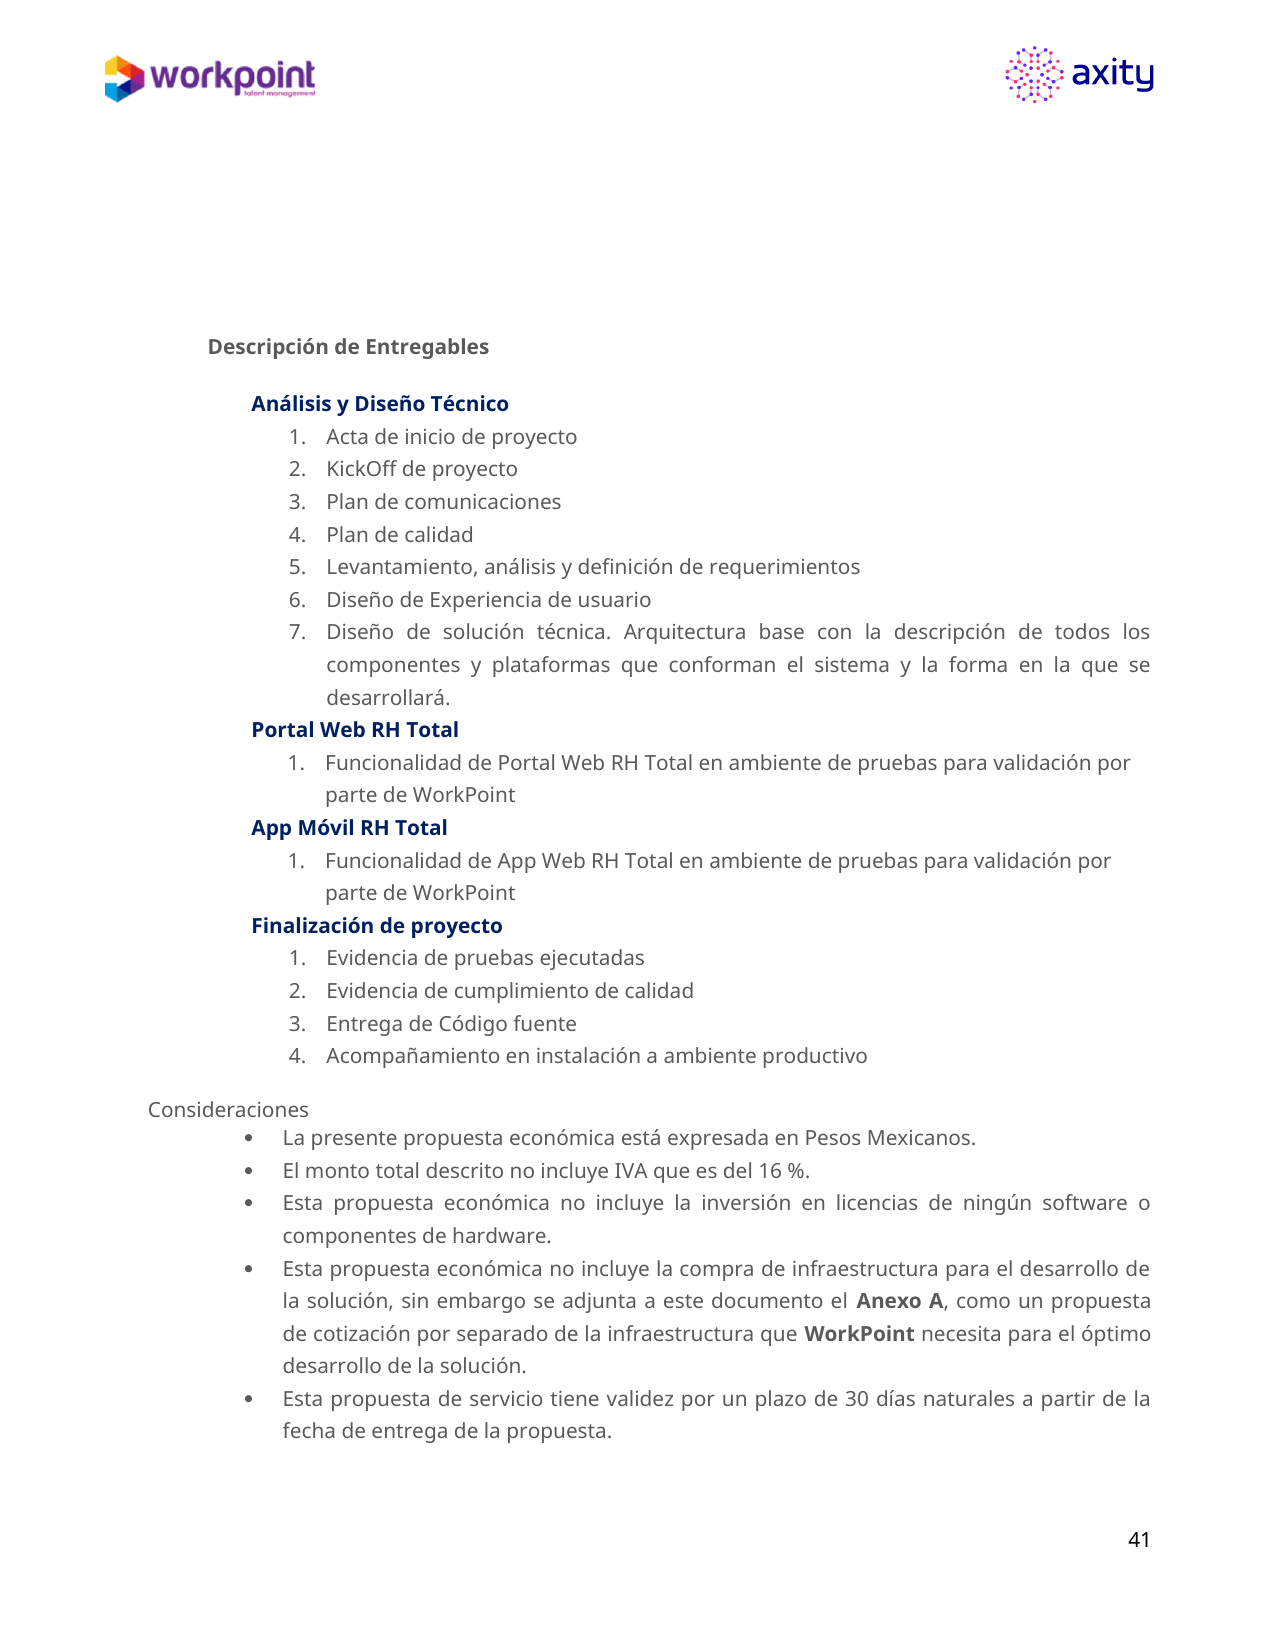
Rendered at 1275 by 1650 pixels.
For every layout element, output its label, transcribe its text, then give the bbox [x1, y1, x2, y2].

text Consideraciones [148, 1095, 1152, 1123]
list Levantamiento, análisis y definición de requerimientos [289, 552, 1152, 581]
list Acompañamiento en instalación a ambiente productivo [289, 1041, 1152, 1070]
list Esta propuesta de servicio tiene validez por un plazo de 30 días naturales a partir de la fecha de entrega de la propuesta. [245, 1384, 1152, 1445]
list Diseño de Experiencia de usuario [289, 585, 1152, 613]
list El monto total descrito no incluye IVA que es del 16 %. [245, 1156, 1152, 1184]
list Evidencia de pruebas ejecutadas [289, 943, 1152, 972]
text Descripción de Entregables [148, 332, 1152, 361]
list Análisis y Diseño Técnico [251, 389, 1152, 418]
list Finalización de proyecto [251, 911, 1152, 939]
list Portal Web RH Total [251, 715, 1152, 744]
list Entrega de Código fuente [289, 1009, 1152, 1037]
list Funcionalidad de Portal Web RH Total en ambiente de pruebas para validación por parte de WorkPoint [287, 748, 1152, 809]
list Diseño de solución técnica. Arquitectura base con la descripción de todos los componentes y plataformas que conforman el sistema y la forma en la que se desarrollará. [289, 617, 1152, 711]
list Esta propuesta económica no incluye la compra de infraestructura para el desarrollo de la solución, sin embargo se adjunta a este documento el Anexo A, como un propuesta de cotización por separado de la infraestructura que WorkPoint necesita para el óptimo desarrollo de la solución. [245, 1254, 1152, 1380]
list Funcionalidad de App Web RH Total en ambiente de pruebas para validación por parte de WorkPoint [287, 846, 1152, 907]
list KickOff de proyecto [289, 454, 1152, 483]
list Esta propuesta económica no incluye la inversión en licencias de ningún software o componentes de hardware. [245, 1188, 1152, 1249]
list La presente propuesta económica está expresada en Pesos Mexicanos. [245, 1123, 1152, 1152]
picture [88, 37, 339, 124]
list Plan de comunicaciones [289, 487, 1152, 516]
list Plan de calidad [289, 520, 1152, 548]
picture [997, 37, 1158, 110]
list App Móvil RH Total [251, 813, 1152, 842]
list Acta de inicio de proyecto [289, 422, 1152, 450]
list Evidencia de cumplimiento de calidad [289, 976, 1152, 1004]
